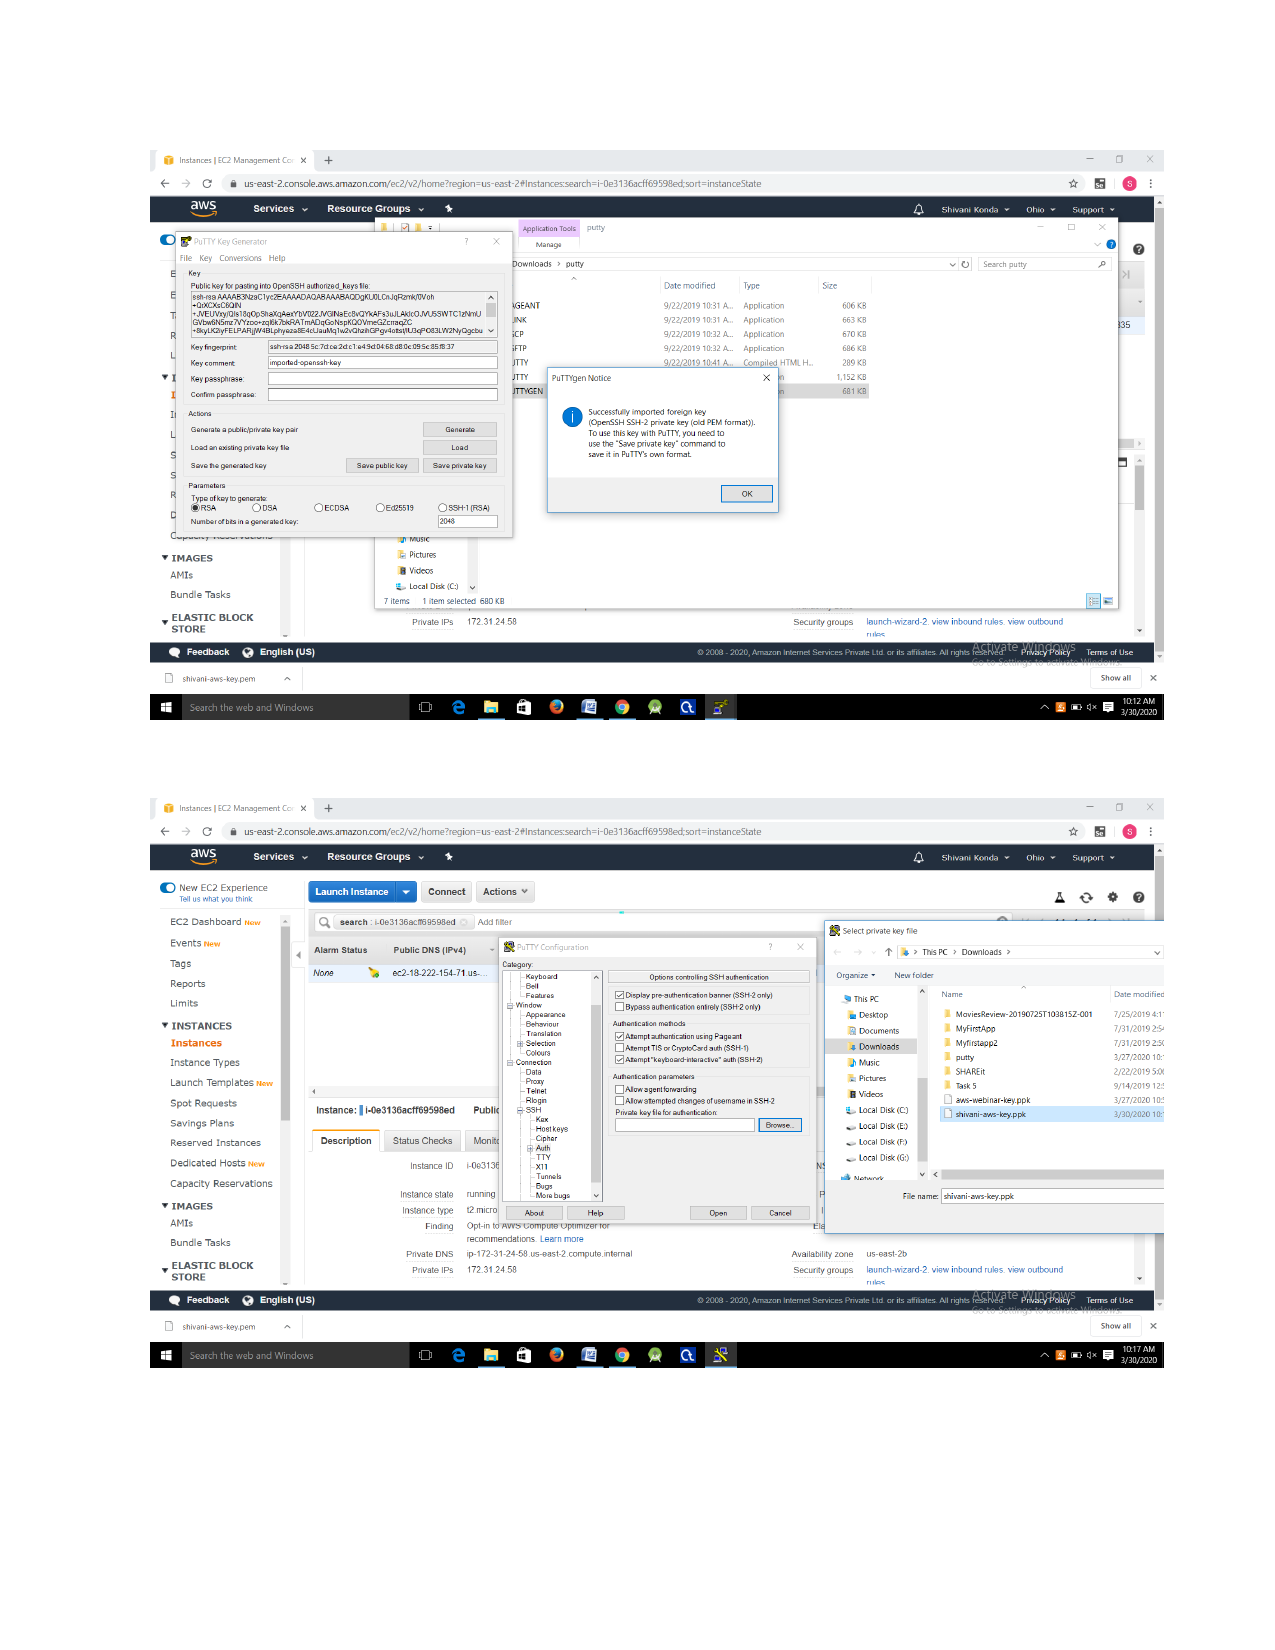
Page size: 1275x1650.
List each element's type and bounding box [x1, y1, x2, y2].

picture [150, 798, 1164, 1368]
picture [150, 150, 1164, 720]
